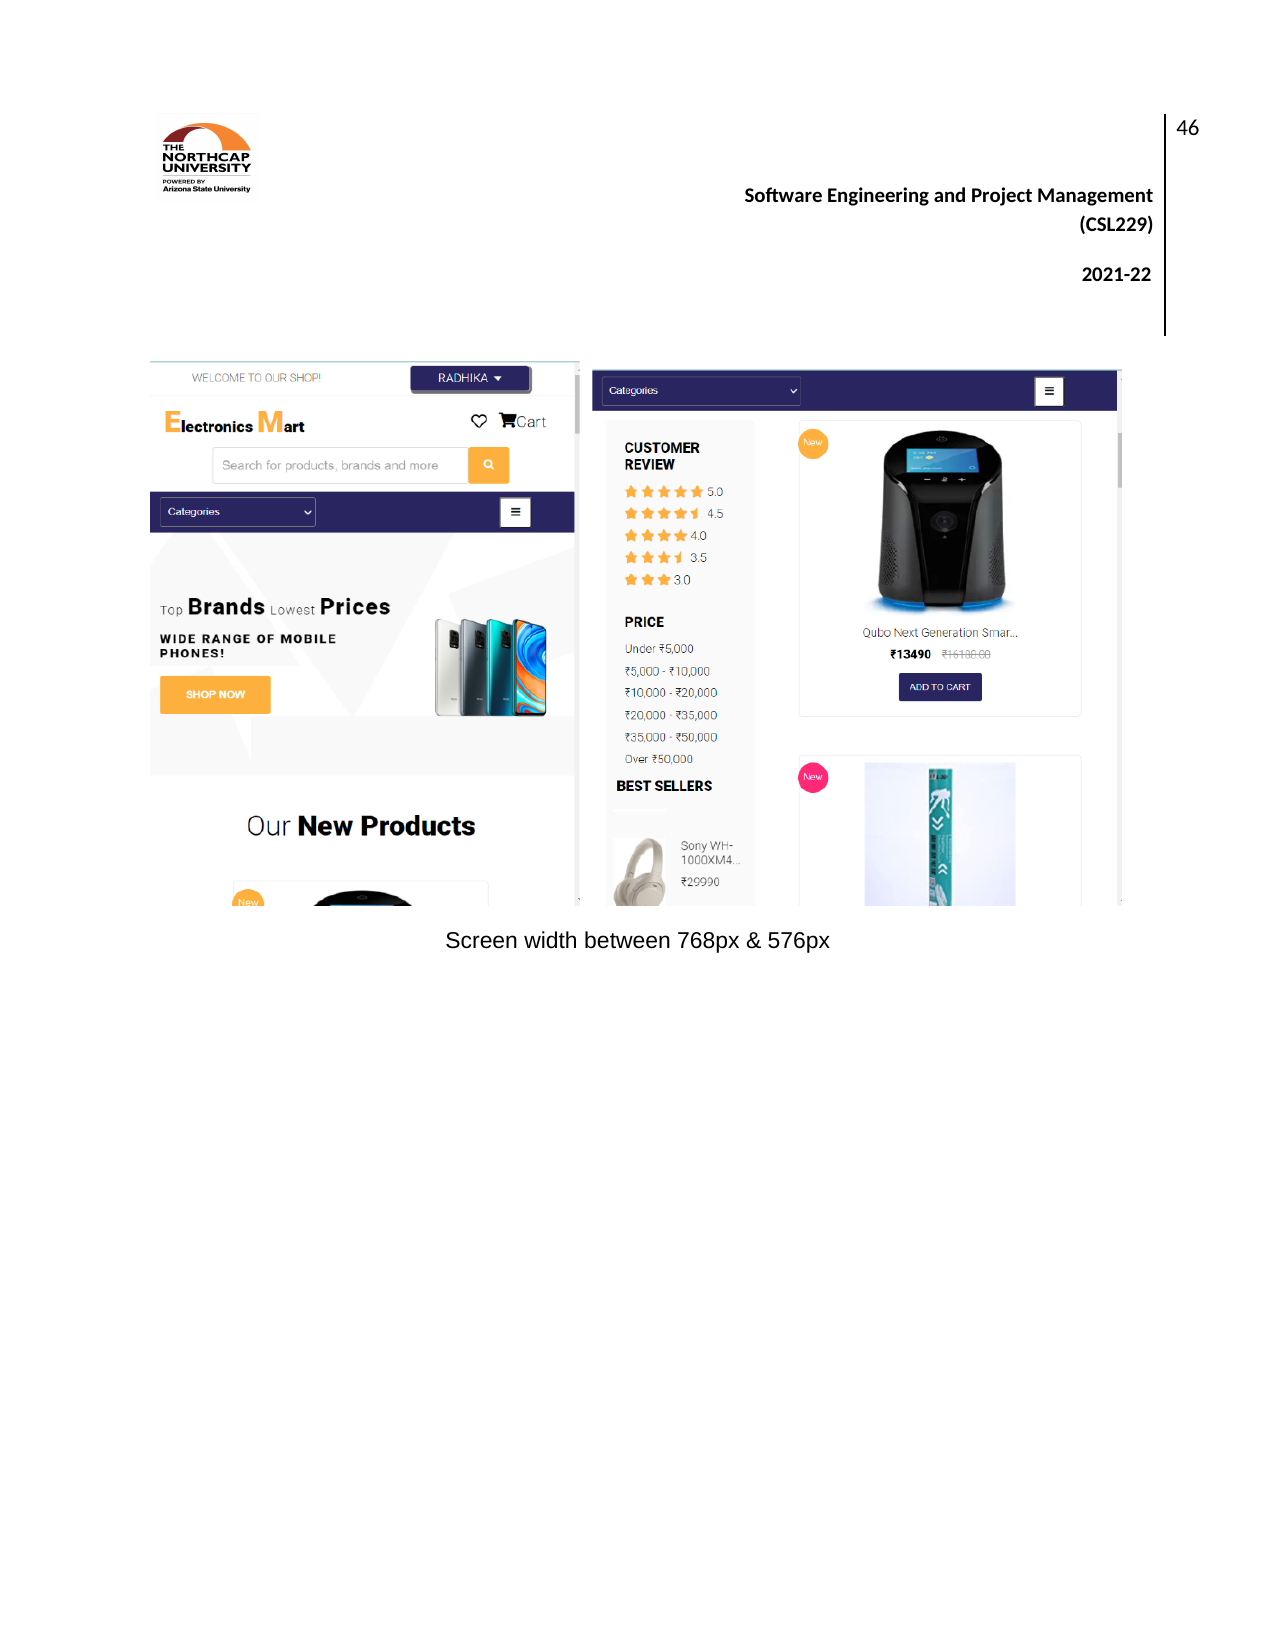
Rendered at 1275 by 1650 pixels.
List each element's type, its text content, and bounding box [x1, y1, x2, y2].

text Screen width between 768px & 576px [150, 927, 1125, 953]
picture [150, 361, 580, 906]
picture [155, 113, 260, 202]
picture [592, 369, 1122, 906]
